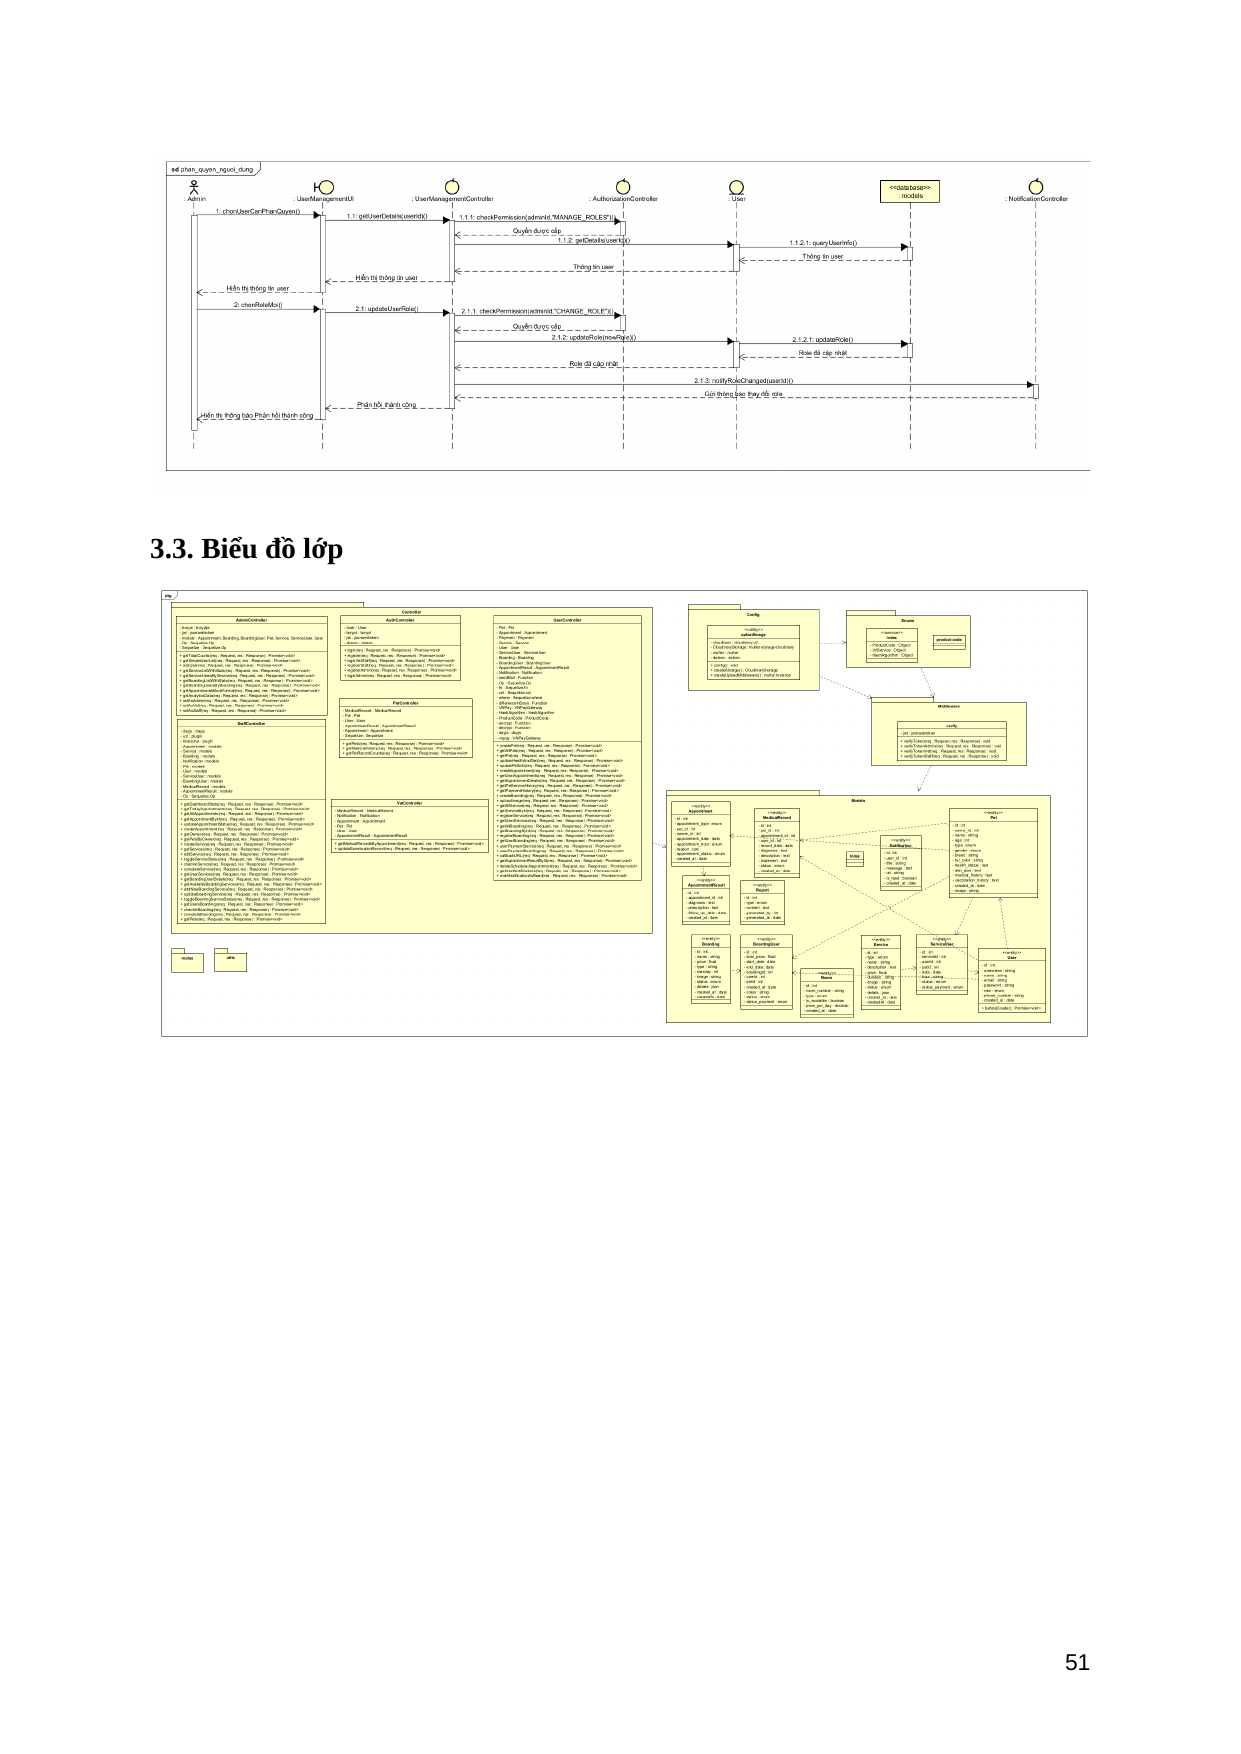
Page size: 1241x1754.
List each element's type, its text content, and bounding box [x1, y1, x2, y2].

picture [150, 582, 1091, 1038]
picture [150, 150, 1091, 490]
subtitle 3.3. Biểu đồ lớp [150, 531, 1090, 564]
